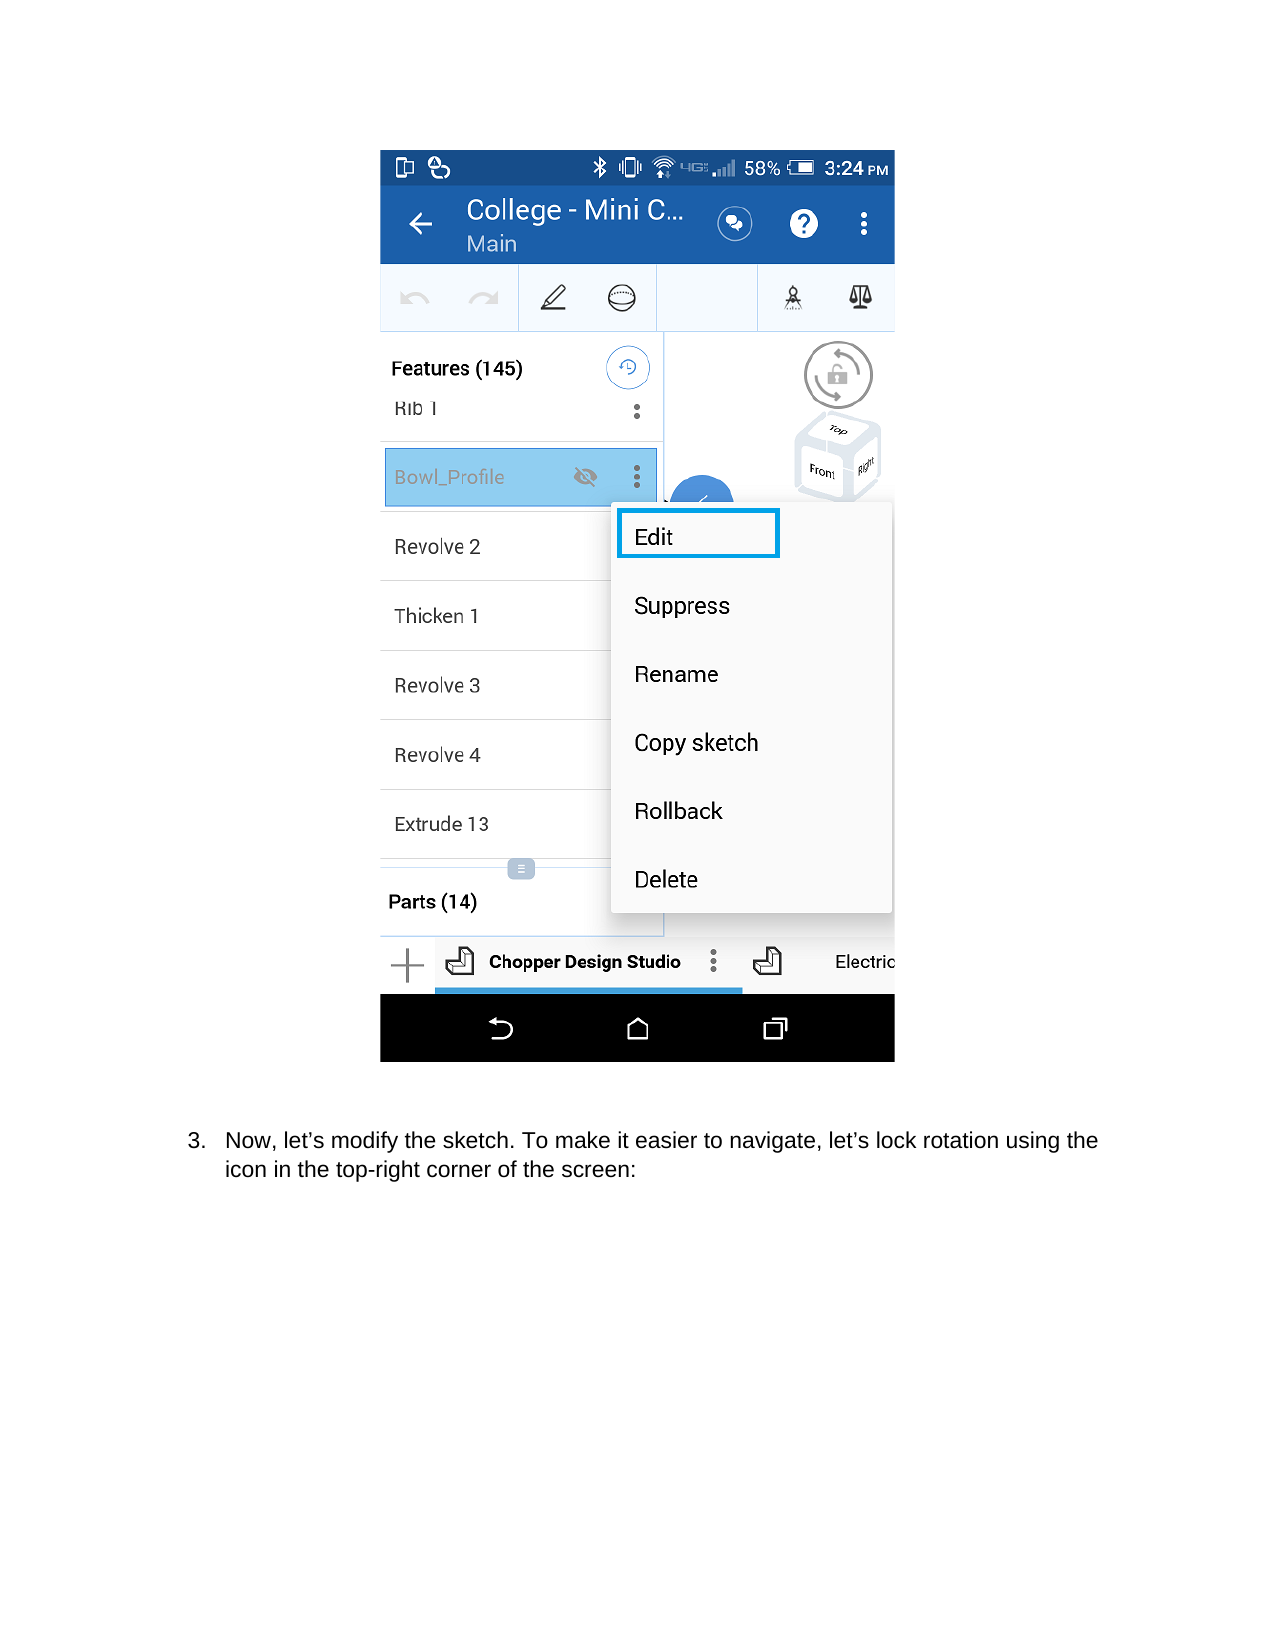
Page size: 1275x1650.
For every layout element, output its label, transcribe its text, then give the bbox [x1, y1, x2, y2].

list Now, let’s modify the sketch. To make it easier to navigate, let’s lock rotation using the icon in the top-right corner of the screen: [187, 1127, 1125, 1182]
picture [380, 150, 895, 1062]
